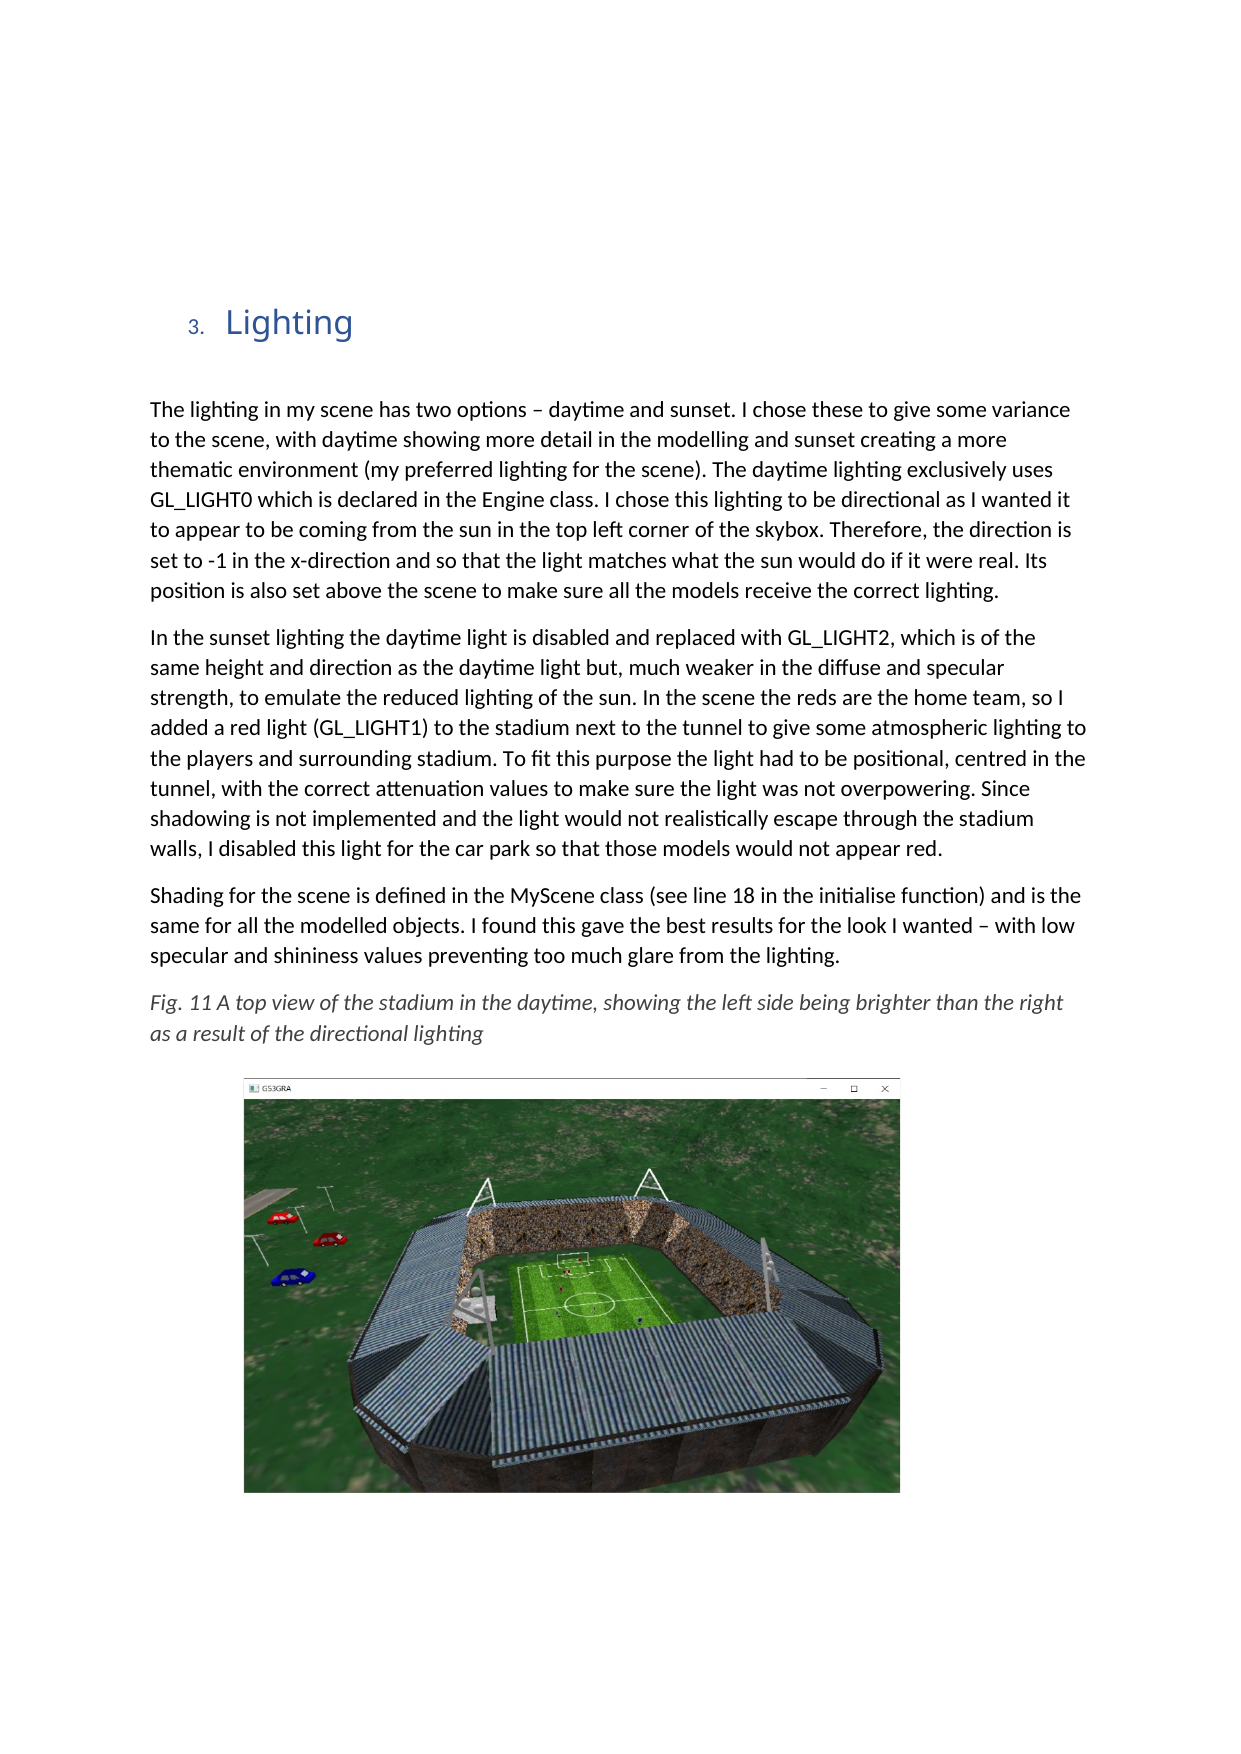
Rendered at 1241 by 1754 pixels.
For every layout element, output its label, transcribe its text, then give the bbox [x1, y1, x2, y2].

text Fig. 11 A top view of the stadium in the daytime, showing the left side being brighter than the right as a result of the directional lighting [150, 988, 1090, 1047]
text In the sunset lighting the daytime light is disabled and replaced with GL_LIGHT2, which is of the same height and direction as the daytime light but, much weaker in the diffuse and specular strength, to emulate the reduced lighting of the sun. In the scene the reds are the home team, so I added a red light (GL_LIGHT1) to the stadium next to the tunnel to give some atmospheric lighting to the players and surrounding stadium. To fit this purpose the light had to be positional, centred in the tunnel, with the correct attenuation values to make sure the light was not overpowering. Since shadowing is not implemented and the light would not realistically escape through the stadium walls, I disabled this light for the car park so that those models would not appear red. [150, 623, 1090, 862]
picture [243, 1078, 901, 1493]
subtitle Lighting [187, 299, 1090, 344]
text Shading for the scene is defined in the MyScene class (see line 18 in the initialise function) and is the same for all the modelled objects. I found this gave the best results for the look I wanted – with low specular and shininess values preventing too much glare from the lighting. [150, 881, 1090, 970]
text The lighting in my scene has two options – daytime and sunset. I chose these to give some variance to the scene, with daytime showing more detail in the modelling and sunset creating a more thematic environment (my preferred lighting for the scene). The daytime lighting exclusively uses GL_LIGHT0 which is declared in the Engine class. I chose this lighting to be directional as I wanted it to appear to be coming from the sun in the top left corner of the skybox. Therefore, the direction is set to -1 in the x-direction and so that the light matches what the sun would do if it were real. Its position is also set above the scene to make sure all the models receive the correct lighting. [150, 395, 1090, 604]
